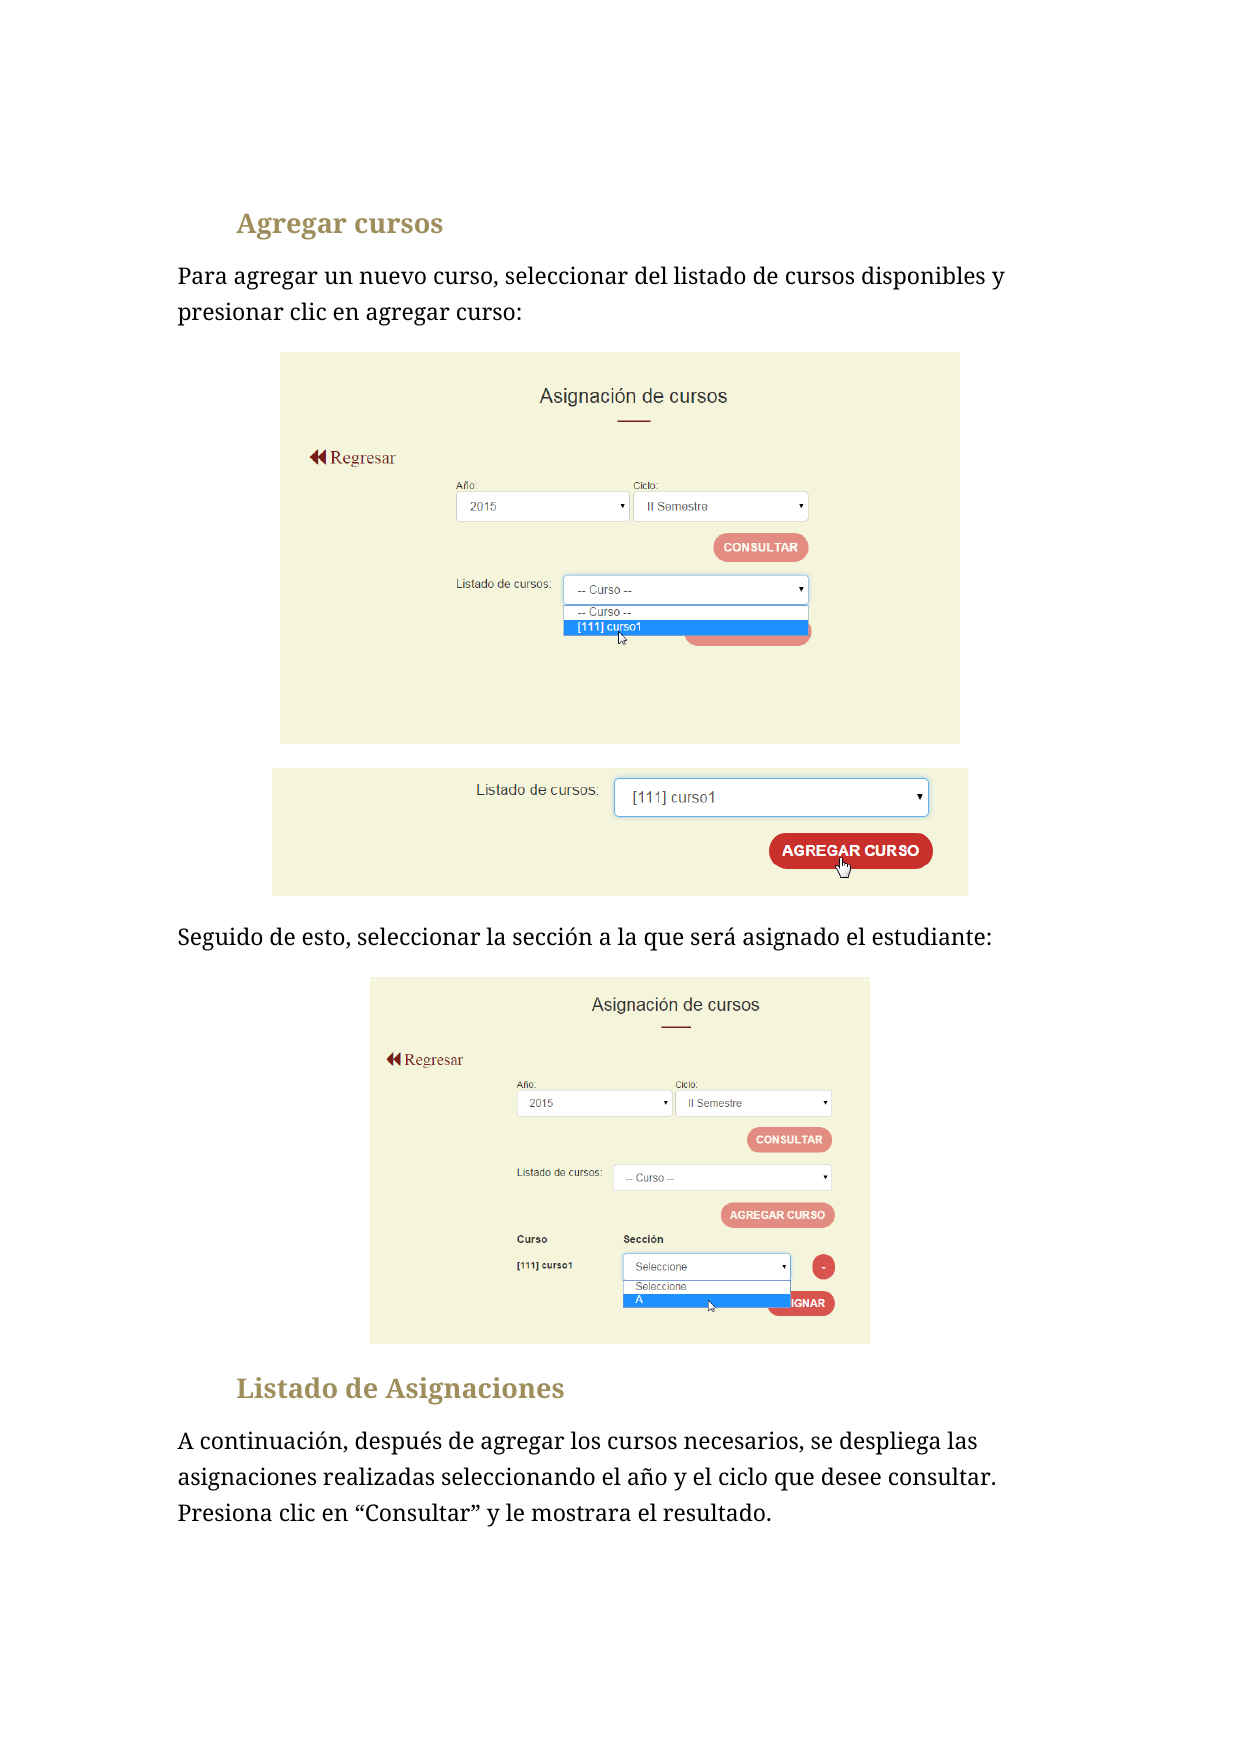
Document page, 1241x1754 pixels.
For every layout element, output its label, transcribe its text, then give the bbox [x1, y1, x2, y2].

subtitle Listado de Asignaciones [177, 1369, 1063, 1406]
text Seguido de esto, seleccionar la sección a la que será asignado el estudiante: [177, 921, 1063, 952]
picture [370, 977, 870, 1344]
picture [271, 768, 969, 896]
text Para agregar un nuevo curso, seleccionar del listado de cursos disponibles y presionar clic en agregar curso: [177, 260, 1063, 327]
subtitle Agregar cursos [177, 204, 1063, 241]
text A continuación, después de agregar los cursos necesarios, se despliega las asignaciones realizadas seleccionando el año y el ciclo que desee consultar. Presiona clic en “Consultar” y le mostrara el resultado. [177, 1425, 1063, 1528]
picture [280, 352, 961, 744]
